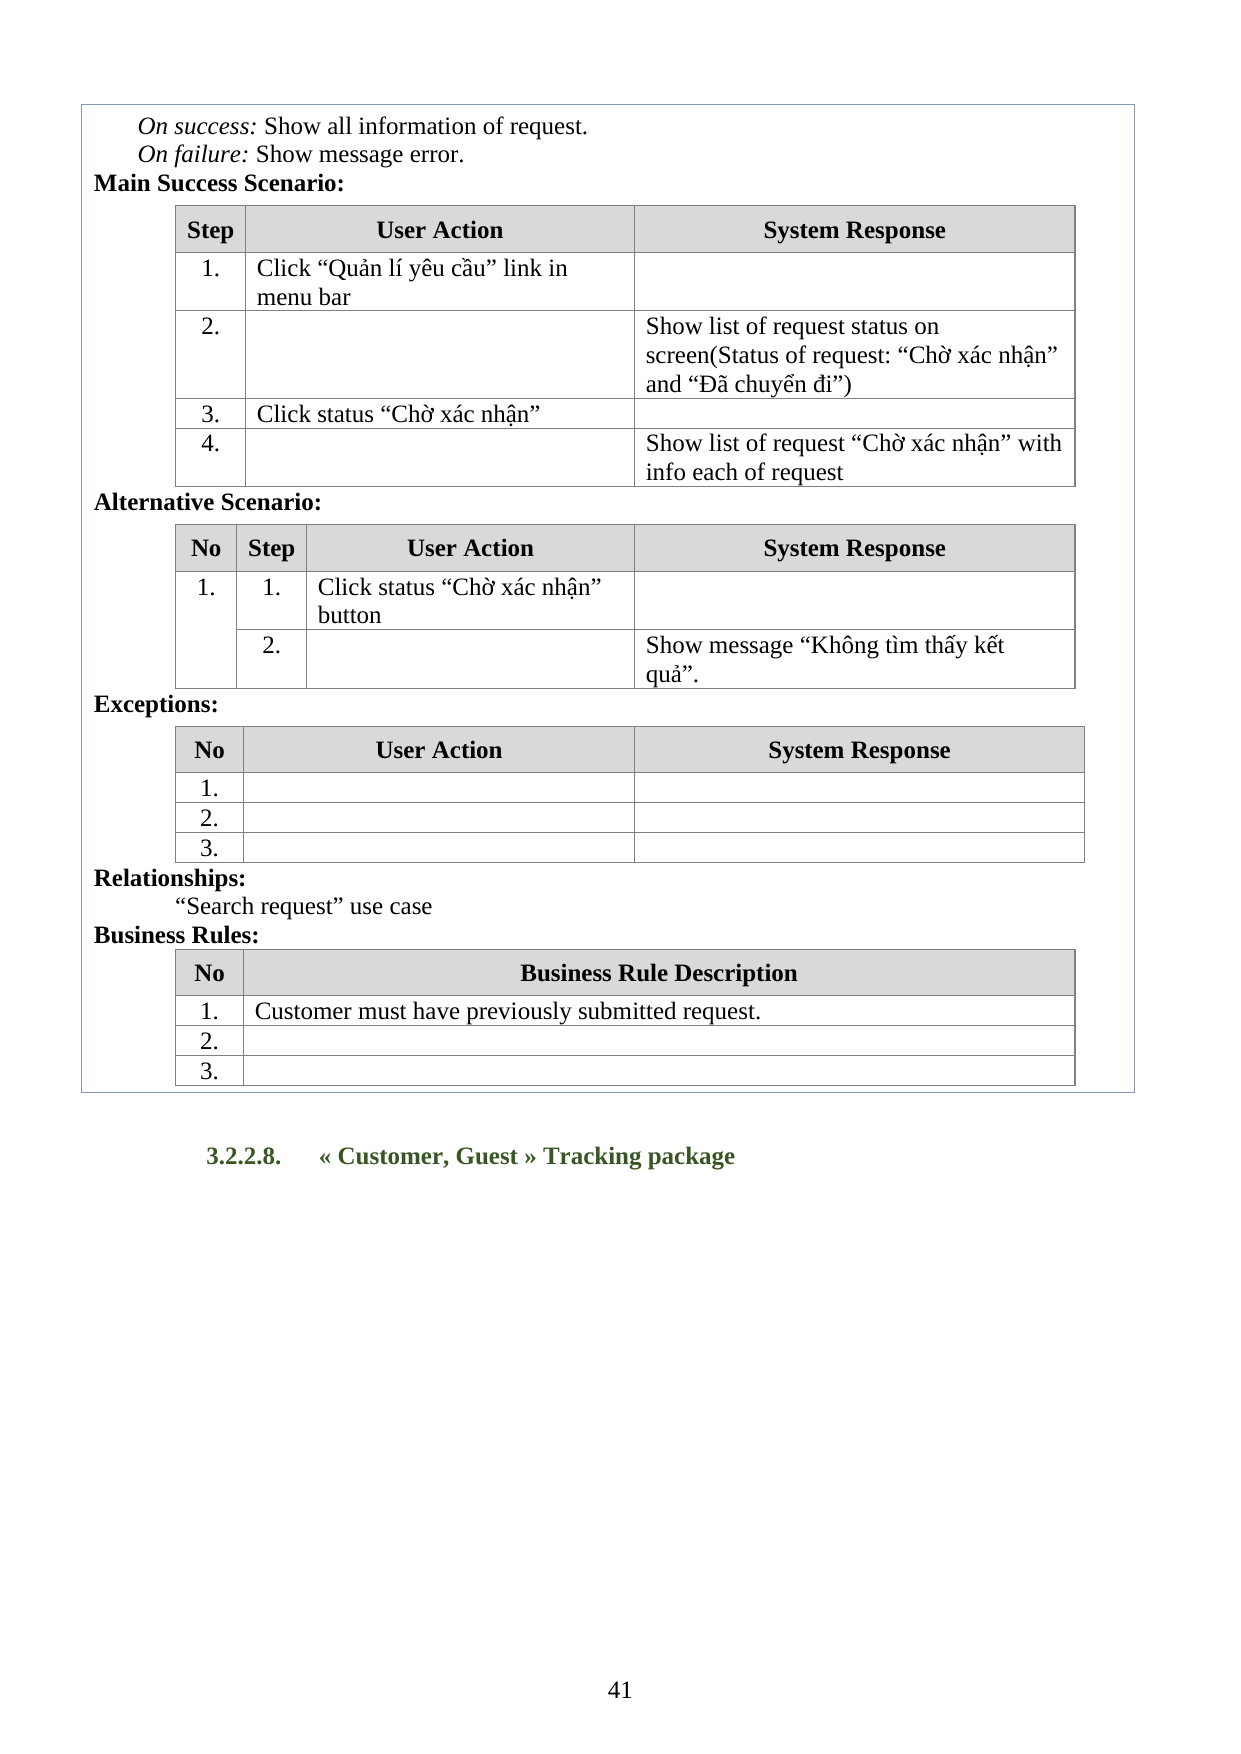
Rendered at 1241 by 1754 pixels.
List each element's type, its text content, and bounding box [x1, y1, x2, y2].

subtitle « Customer, Guest » Tracking package [206, 1141, 1146, 1169]
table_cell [82, 105, 1134, 1092]
